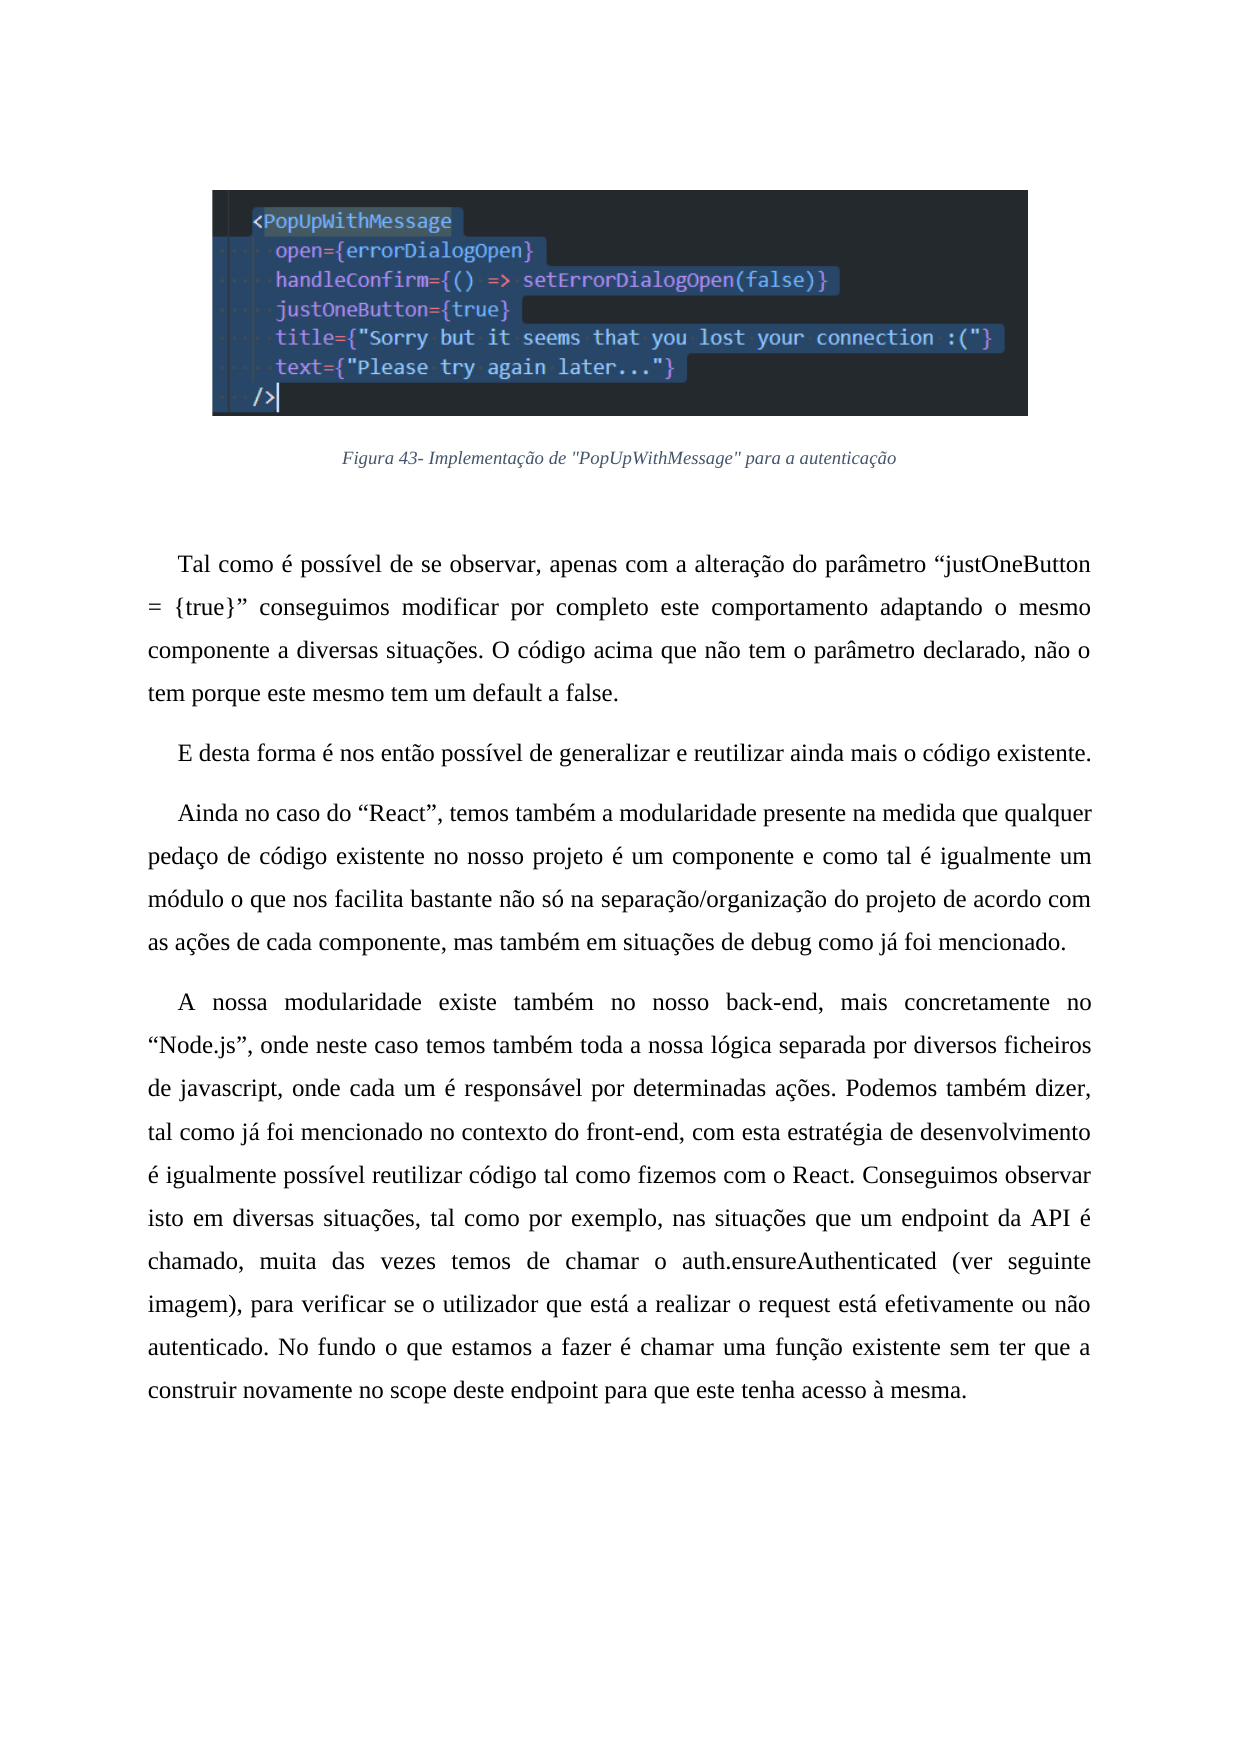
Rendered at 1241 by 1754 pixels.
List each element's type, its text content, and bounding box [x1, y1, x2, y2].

text Tal como é possível de se observar, apenas com a alteração do parâmetro “justOneButton = {true}” conseguimos modificar por completo este comportamento adaptando o mesmo componente a diversas situações. O código acima que não tem o parâmetro declarado, não o tem porque este mesmo tem um default a false. [148, 549, 1092, 707]
text A nossa modularidade existe também no nosso back-end, mais concretamente no “Node.js”, onde neste caso temos também toda a nossa lógica separada por diversos ficheiros de javascript, onde cada um é responsável por determinadas ações. Podemos também dizer, tal como já foi mencionado no contexto do front-end, com esta estratégia de desenvolvimento é igualmente possível reutilizar código tal como fizemos com o React. Conseguimos observar isto em diversas situações, tal como por exemplo, nas situações que um endpoint da API é chamado, muita das vezes temos de chamar o auth.ensureAuthenticated (ver seguinte imagem), para verificar se o utilizador que está a realizar o request está efetivamente ou não autenticado. No fundo o que estamos a fazer é chamar uma função existente sem ter que a construir novamente no scope deste endpoint para que este tenha acesso à mesma. [148, 987, 1092, 1404]
text E desta forma é nos então possível de generalizar e reutilizar ainda mais o código existente. [148, 738, 1092, 767]
text Figura 43- Implementação de "PopUpWithMessage" para a autenticação [148, 447, 1092, 468]
picture [212, 190, 1028, 416]
text Ainda no caso do “React”, temos também a modularidade presente na medida que qualquer pedaço de código existente no nosso projeto é um componente e como tal é igualmente um módulo o que nos facilita bastante não só na separação/organização do projeto de acordo com as ações de cada componente, mas também em situações de debug como já foi mencionado. [148, 798, 1092, 956]
